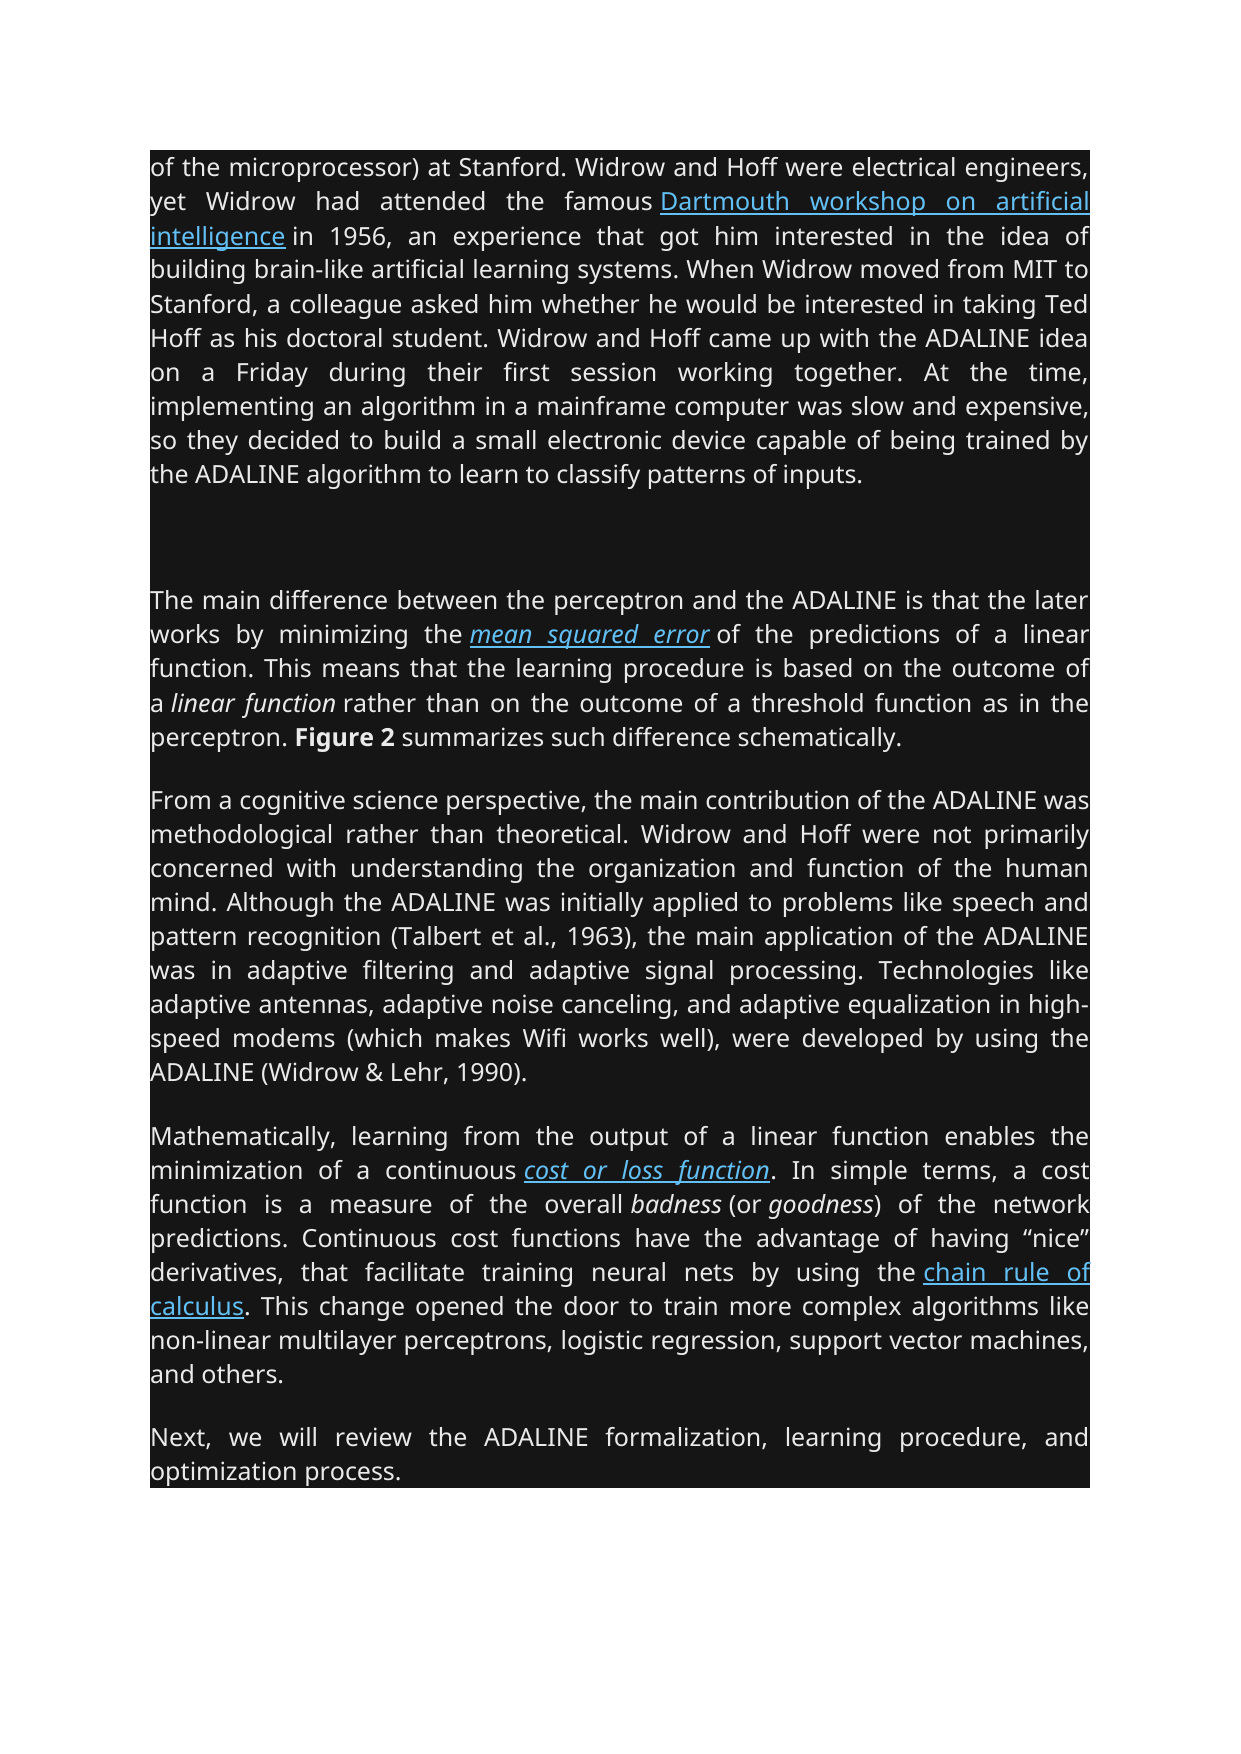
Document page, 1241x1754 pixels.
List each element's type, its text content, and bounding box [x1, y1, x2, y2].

text Next, we will review the ADALINE formalization, learning procedure, and optimization process. [150, 1420, 1090, 1488]
text From a cognitive science perspective, the main contribution of the ADALINE was methodological rather than theoretical. Widrow and Hoff were not primarily concerned with understanding the organization and function of the human mind. Although the ADALINE was initially applied to problems like speech and pattern recognition (Talbert et al., 1963), the main application of the ADALINE was in adaptive filtering and adaptive signal processing. Technologies like adaptive antennas, adaptive noise canceling, and adaptive equalization in high-speed modems (which makes Wifi works well), were developed by using the ADALINE (Widrow & Lehr, 1990). [150, 782, 1090, 1089]
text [150, 150, 1090, 491]
text Mathematically, learning from the output of a linear function enables the minimization of a continuous cost or loss function. In simple terms, a cost function is a measure of the overall badness (or goodness) of the network predictions. Continuous cost functions have the advantage of having “nice” derivatives, that facilitate training neural nets by using the chain rule of calculus. This change opened the door to train more complex algorithms like non-linear multilayer perceptrons, logistic regression, support vector machines, and others. [150, 1118, 1090, 1391]
text The main difference between the perceptron and the ADALINE is that the later works by minimizing the mean squared error of the predictions of a linear function. This means that the learning procedure is based on the outcome of a linear function rather than on the outcome of a threshold function as in the perceptron. Figure 2 summarizes such difference schematically. [150, 583, 1090, 753]
